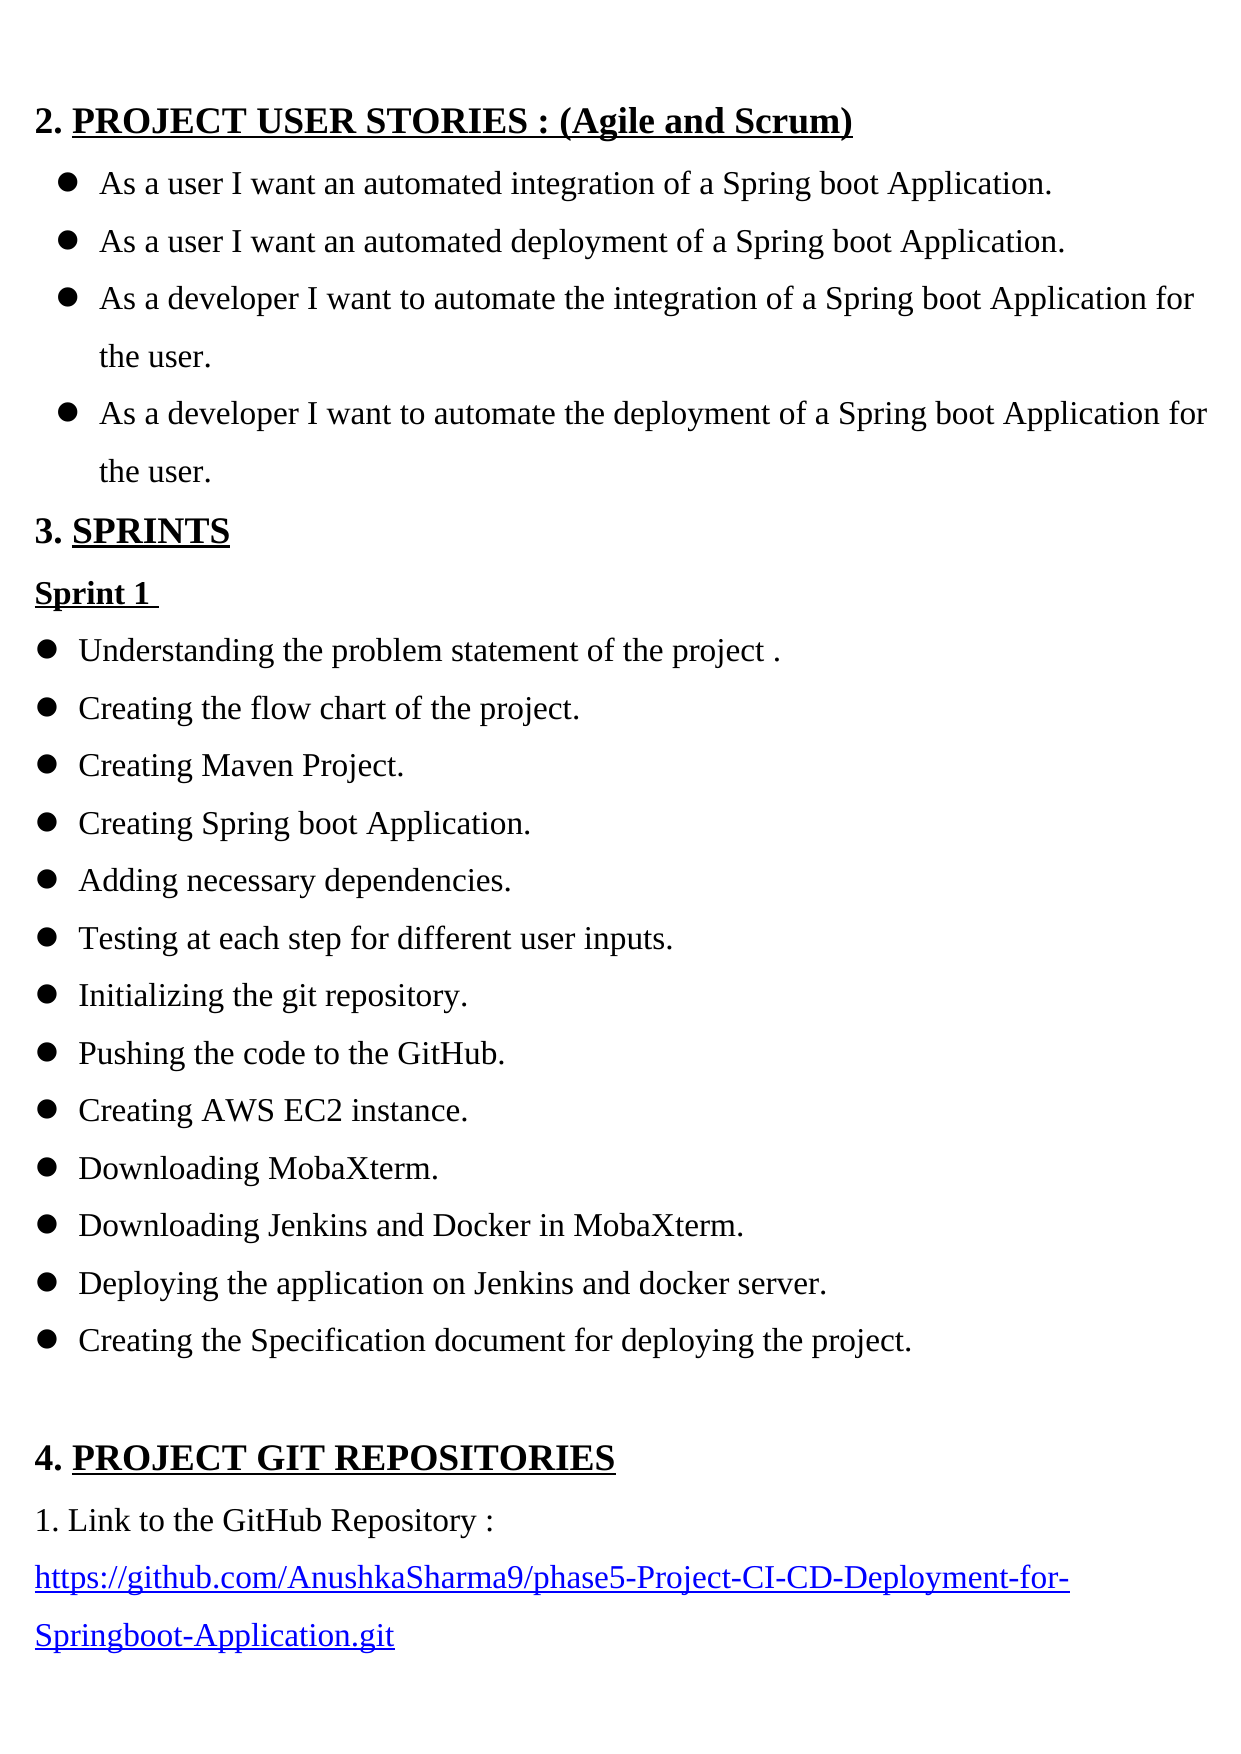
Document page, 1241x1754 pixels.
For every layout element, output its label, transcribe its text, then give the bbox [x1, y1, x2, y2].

list Creating the Specification document for deploying the project. [34, 1321, 1224, 1359]
list Adding necessary dependencies. [34, 861, 1224, 899]
list SPRINTS [34, 508, 1224, 551]
list Sprint 1 [34, 573, 1224, 611]
list Creating AWS EC2 instance. [34, 1091, 1224, 1129]
list https://github.com/AnushkaSharma9/phase5-Project-CI-CD-Deployment-for-Springboot-Application.git [34, 1558, 1224, 1653]
list PROJECT GIT REPOSITORIES [34, 1436, 1224, 1479]
list Pushing the code to the GitHub. [34, 1033, 1224, 1071]
list As a user I want an automated integration of a Spring boot Application. [55, 163, 1224, 202]
list Creating the flow chart of the project. [34, 688, 1224, 726]
list Downloading MobaXterm. [34, 1148, 1224, 1186]
list Creating Maven Project. [34, 746, 1224, 784]
list Testing at each step for different user inputs. [34, 918, 1224, 956]
list Initializing the git repository. [34, 976, 1224, 1014]
list PROJECT USER STORIES : (Agile and Scrum) [34, 99, 1224, 142]
list As a developer I want to automate the integration of a Spring boot Application for the user. [55, 278, 1224, 374]
list Deploying the application on Jenkins and docker server. [34, 1263, 1224, 1301]
list Downloading Jenkins and Docker in MobaXterm. [34, 1206, 1224, 1244]
list Creating Spring boot Application. [34, 803, 1224, 841]
list Understanding the problem statement of the project . [34, 631, 1224, 669]
list As a user I want an automated deployment of a Spring boot Application. [55, 221, 1224, 259]
list Link to the GitHub Repository : [34, 1500, 1224, 1538]
list As a developer I want to automate the deployment of a Spring boot Application for the user. [55, 393, 1224, 489]
